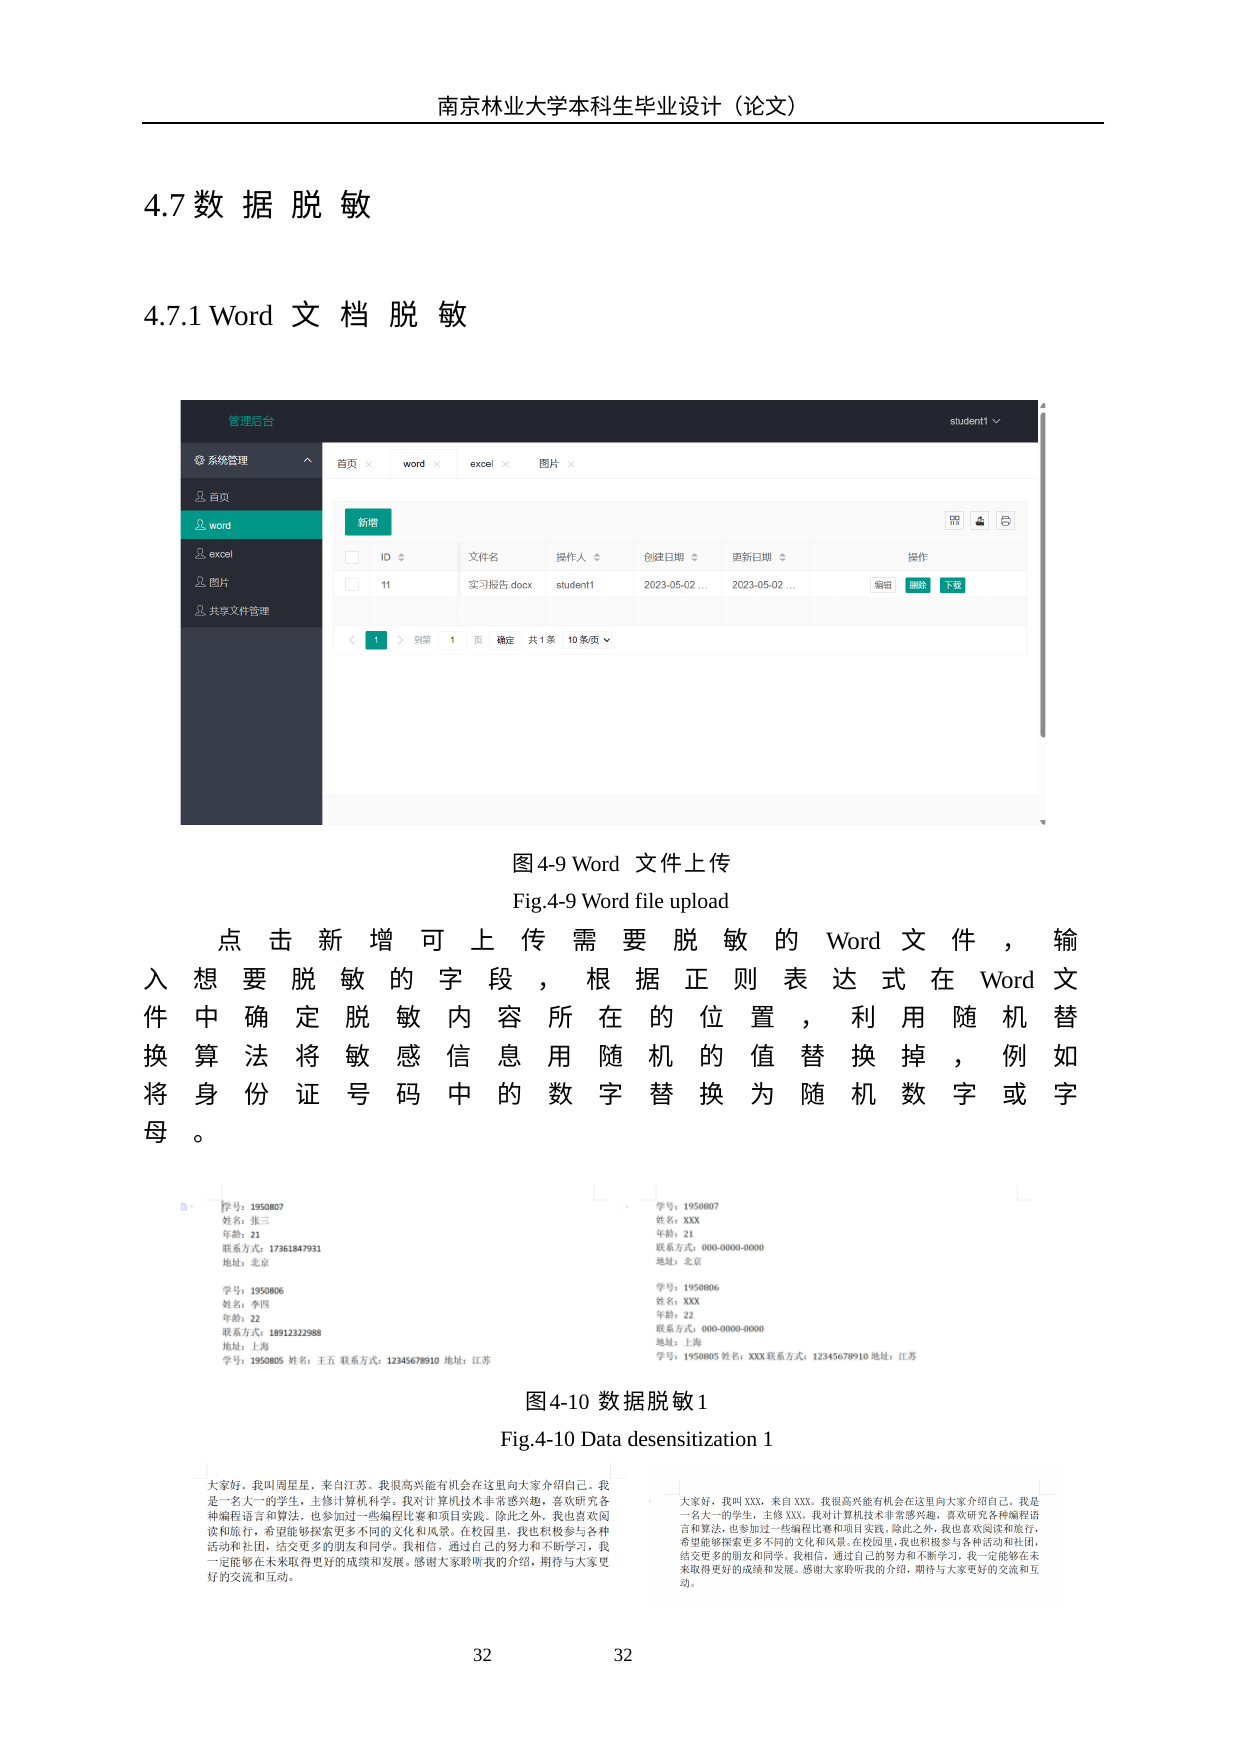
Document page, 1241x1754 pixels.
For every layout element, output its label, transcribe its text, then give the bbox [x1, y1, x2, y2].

text Fig.4-10 Data desensitization 1 [144, 1419, 1102, 1458]
text 点击新增可上传需要脱敏的Word文件，输入想要脱敏的字段，根据正则表达式在Word文件中确定脱敏内容所在的位置，利用随机替换算法将敏感信息用随机的值替换掉，例如将身份证号码中的数字替换为随机数字或字母。 [144, 919, 1102, 1150]
text 图4-10 数据脱敏1 [144, 1381, 1102, 1419]
picture [180, 1162, 607, 1369]
picture [180, 1463, 643, 1606]
subtitle 4.7.1 Word文档脱敏 [144, 274, 1102, 351]
picture [623, 1162, 1045, 1369]
text Fig.4-9 Word file upload [144, 881, 1102, 919]
text 图4-9 Word文件上传 [144, 843, 1102, 881]
picture [180, 400, 1046, 825]
picture [647, 1463, 1065, 1606]
subtitle 4.7数据脱敏 [144, 164, 1102, 241]
